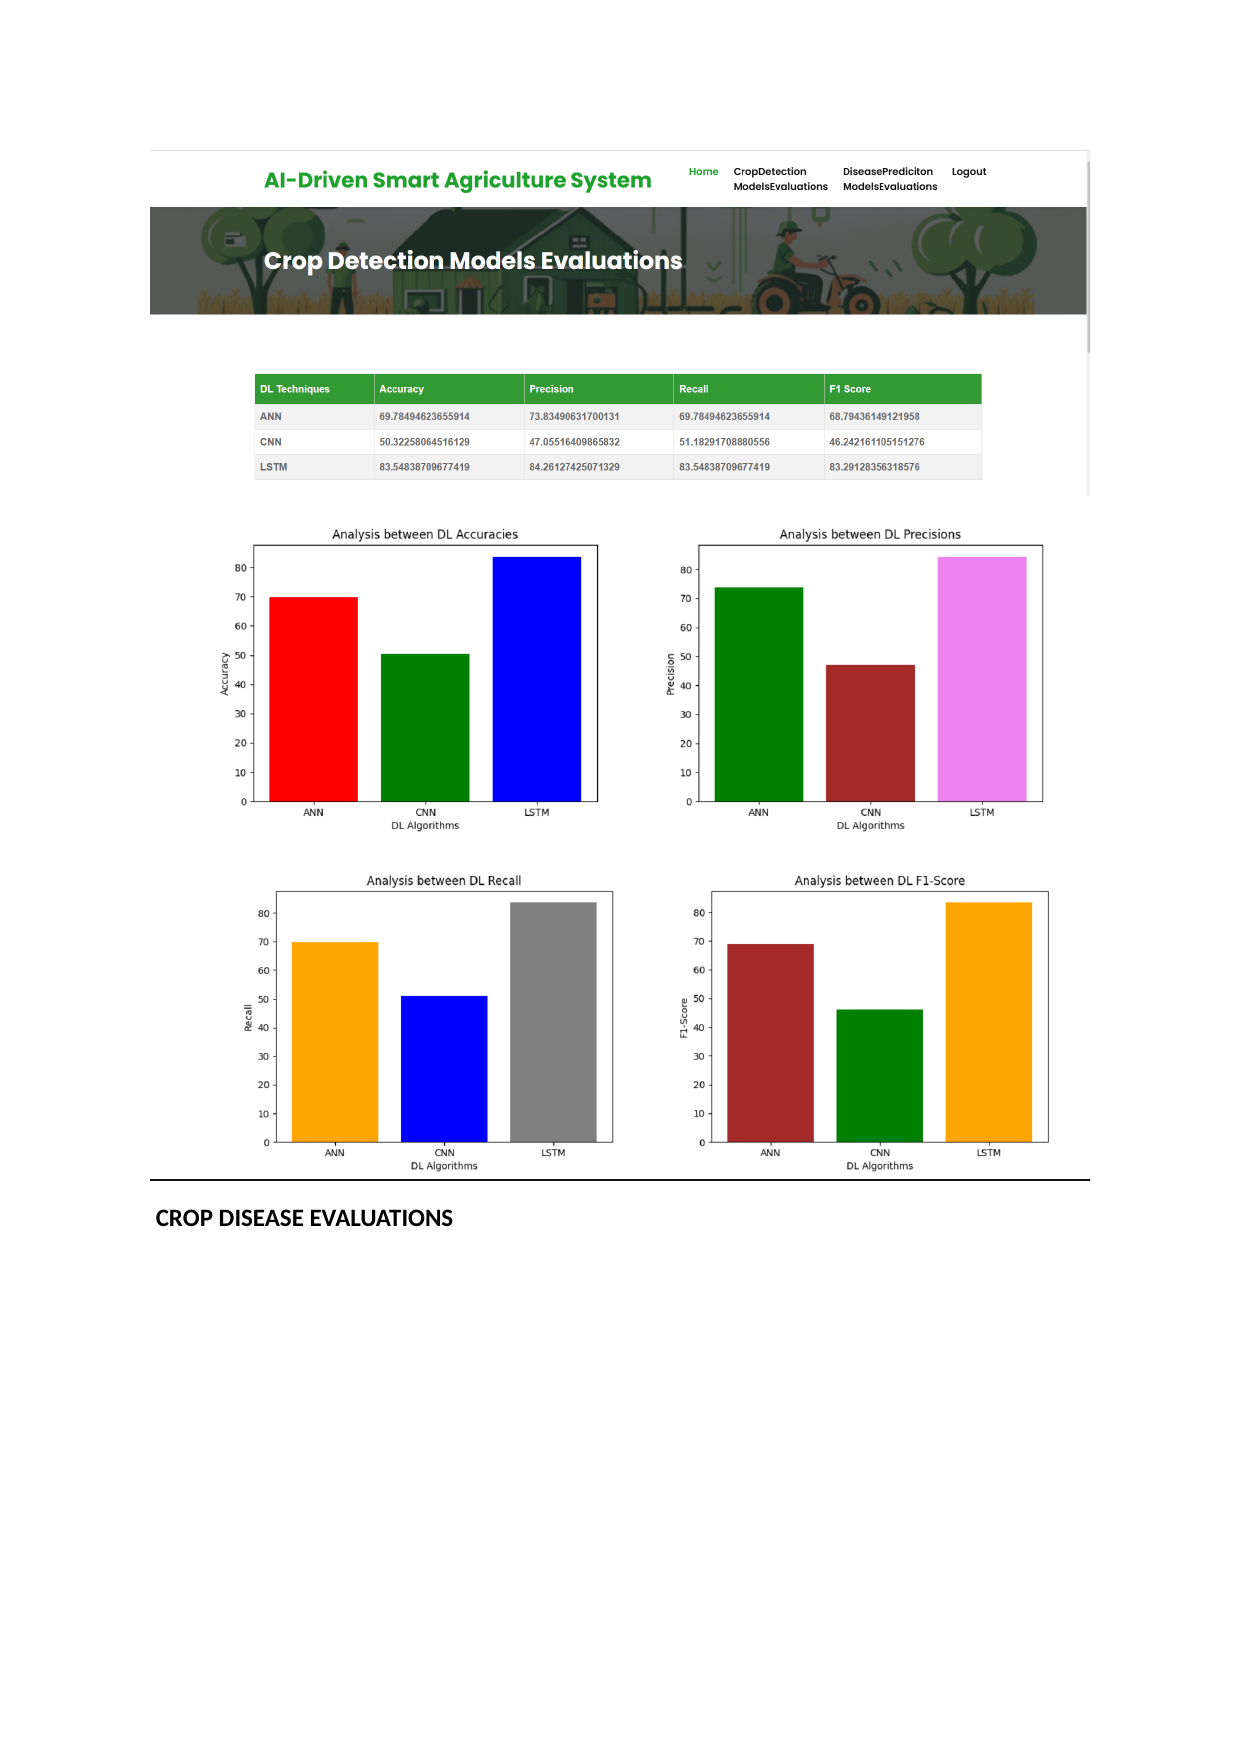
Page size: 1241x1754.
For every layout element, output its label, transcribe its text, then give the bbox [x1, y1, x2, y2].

picture [150, 516, 1091, 840]
text CROP DISEASE EVALUATIONS [150, 1202, 1090, 1232]
picture [150, 861, 1091, 1181]
picture [150, 150, 1091, 496]
